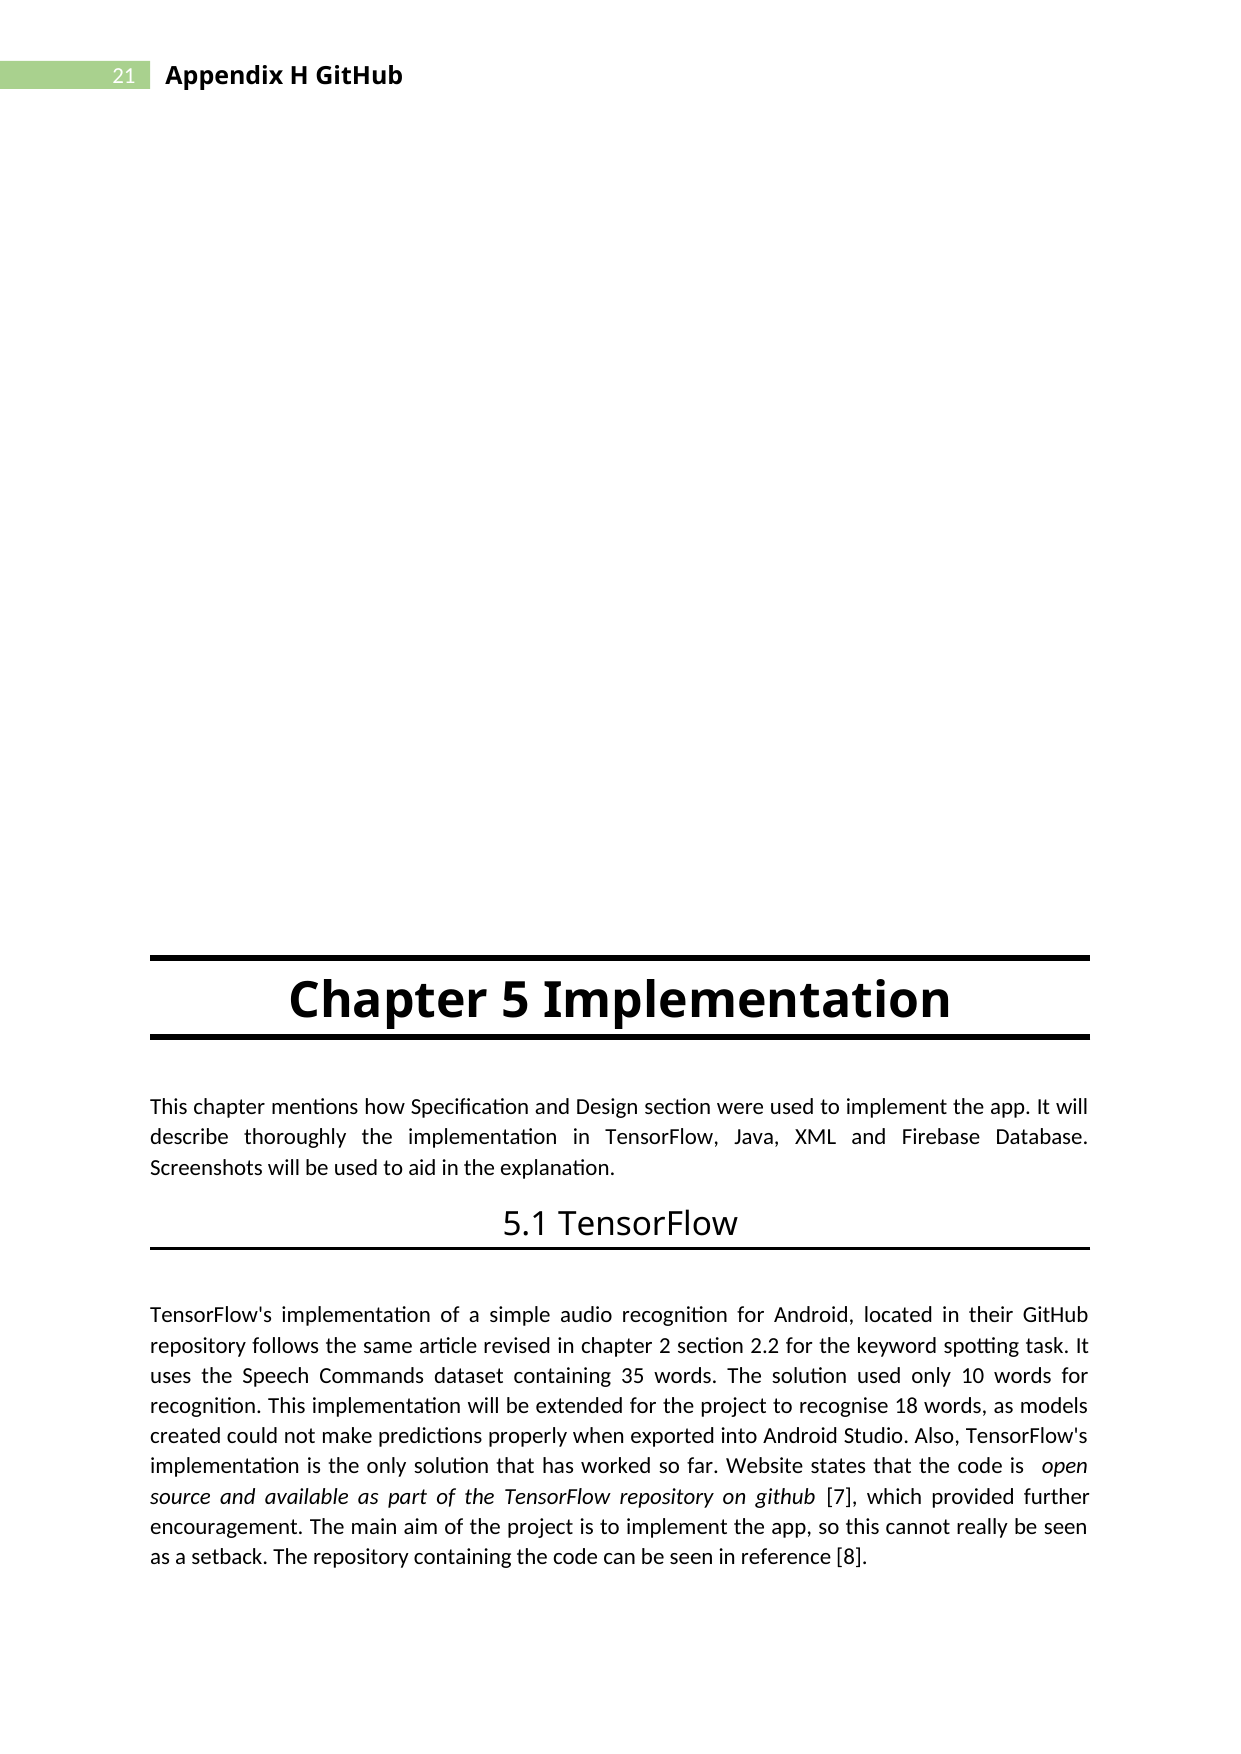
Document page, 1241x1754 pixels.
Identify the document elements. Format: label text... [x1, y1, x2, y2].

text This chapter mentions how Specification and Design section were used to implement the app. It will describe thoroughly the implementation in TensorFlow, Java, XML and Firebase Database. Screenshots will be used to aid in the explanation. [150, 1092, 1090, 1181]
text TensorFlow's implementation of a simple audio recognition for Android, located in their GitHub repository follows the same article revised in chapter 2 section 2.2 for the keyword spotting task. It uses the Speech Commands dataset containing 35 words. The solution used only 10 words for recognition. This implementation will be extended for the project to recognise 18 words, as models created could not make predictions properly when exported into Android Studio. Also, TensorFlow's implementation is the only solution that has worked so far. Website states that the code is open source and available as part of the TensorFlow repository on github [7], which provided further encouragement. The main aim of the project is to implement the app, so this cannot really be seen as a setback. The repository containing the code can be seen in reference [8]. [150, 1301, 1090, 1570]
subtitle Implementation [150, 961, 1090, 1034]
subtitle TensorFlow [150, 1199, 1090, 1247]
